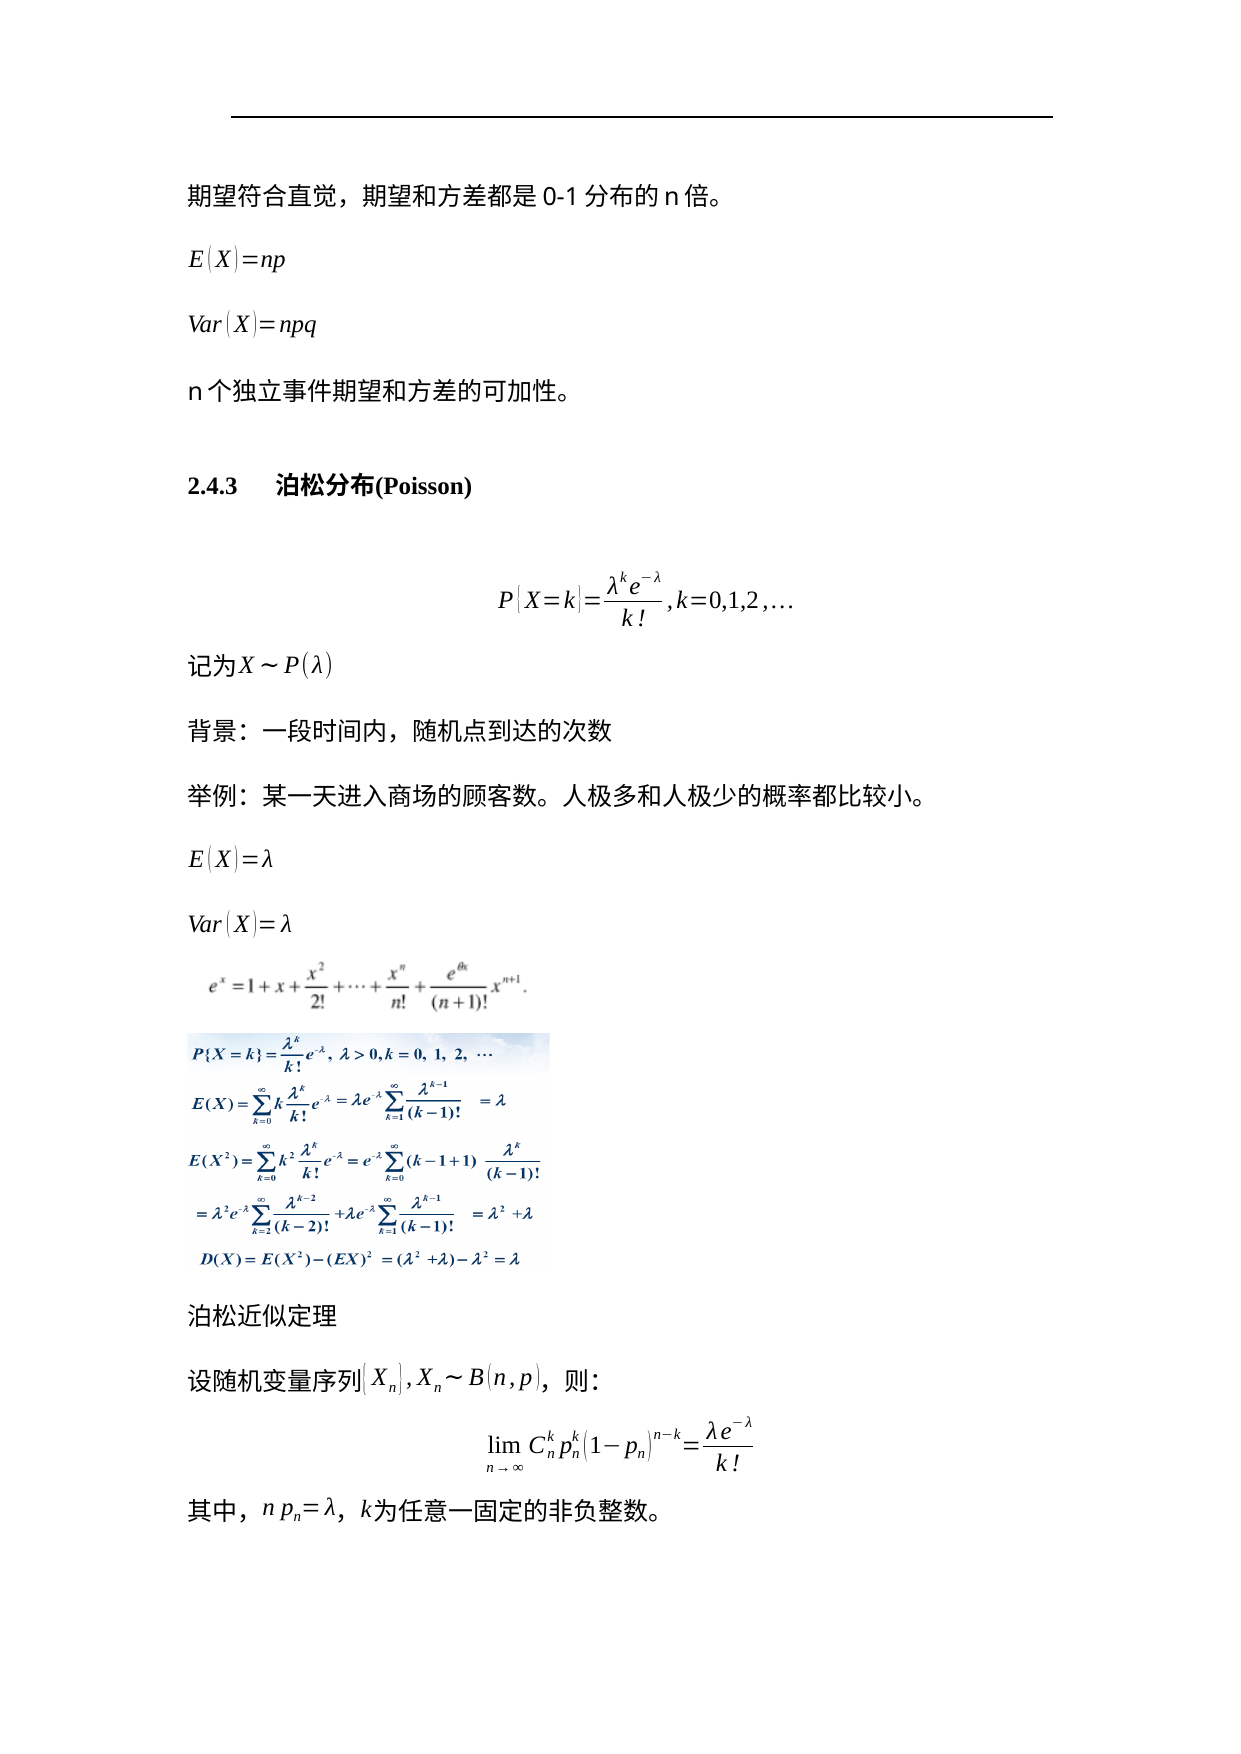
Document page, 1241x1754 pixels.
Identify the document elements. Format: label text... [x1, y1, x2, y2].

text n个独立事件期望和方差的可加性。 [187, 357, 1053, 422]
picture [187, 1033, 550, 1271]
text 举例：某一天进入商场的顾客数。人极多和人极少的概率都比较小。 [187, 762, 1053, 827]
subtitle 泊松分布(Poisson) [187, 451, 1053, 516]
text 泊松近似定理 [187, 1282, 1053, 1347]
text 其中，，为任意一固定的非负整数。 [187, 1477, 1053, 1542]
text 背景：一段时间内，随机点到达的次数 [187, 697, 1053, 762]
text 设随机变量序列，则： [187, 1347, 1053, 1412]
text 记为 [187, 632, 1053, 697]
picture [187, 958, 530, 1021]
text 期望符合直觉，期望和方差都是0-1分布的n倍。 [187, 162, 1053, 227]
